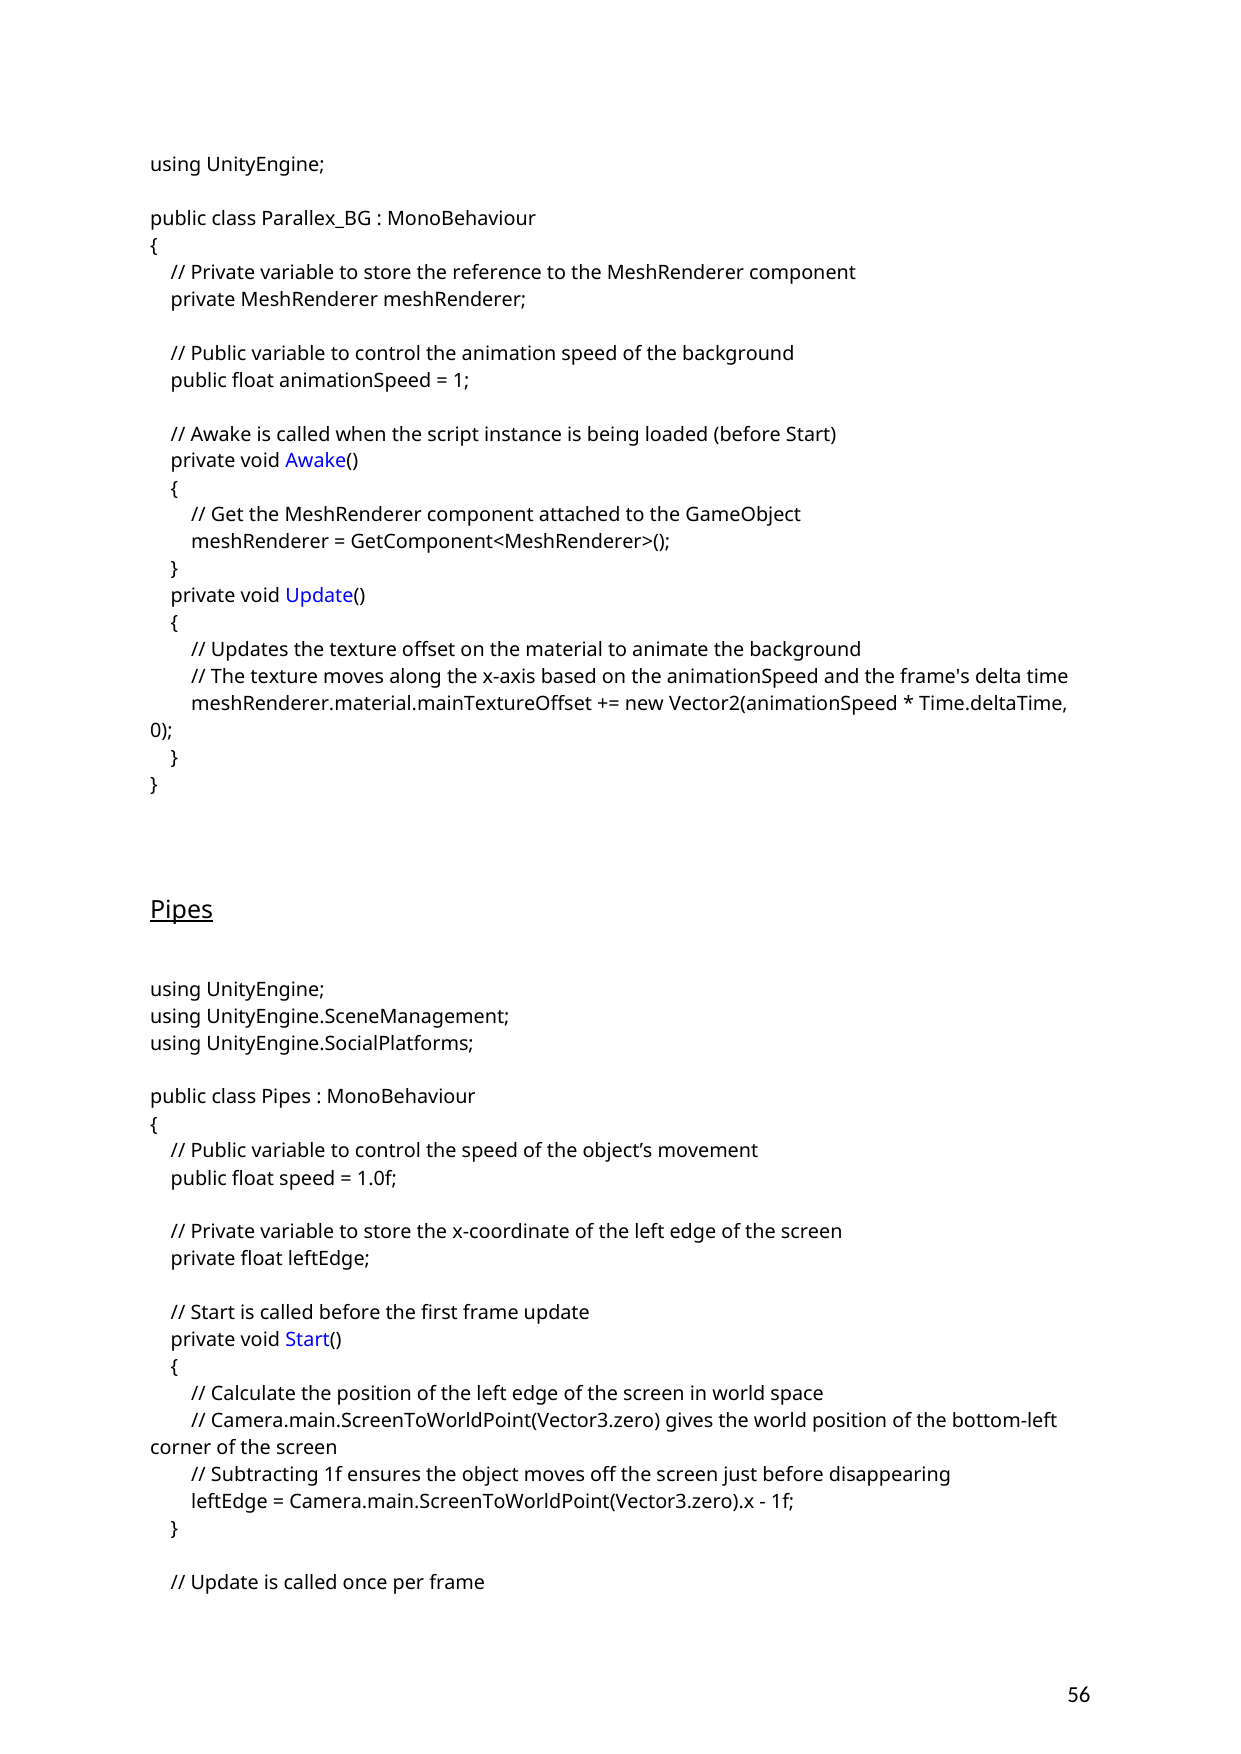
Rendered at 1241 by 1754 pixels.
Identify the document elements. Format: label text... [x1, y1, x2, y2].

text // Start is called before the first frame update [150, 1299, 1090, 1326]
subtitle Pipes [150, 891, 1090, 925]
text public float animationSpeed = 1; [150, 366, 1090, 393]
text public class Pipes : MonoBehaviour [150, 1083, 1090, 1110]
text using UnityEngine.SocialPlatforms; [150, 1029, 1090, 1056]
text // Public variable to control the animation speed of the background [150, 339, 1090, 366]
text public float speed = 1.0f; [150, 1164, 1090, 1191]
text meshRenderer = GetComponent<MeshRenderer>(); [150, 528, 1090, 555]
text // The texture moves along the x-axis based on the animationSpeed and the frame's delta time [150, 663, 1090, 689]
text } [150, 555, 1090, 582]
text // Update is called once per frame [150, 1568, 1090, 1595]
text private float leftEdge; [150, 1245, 1090, 1272]
text private void Awake() [150, 447, 1090, 474]
text leftEdge = Camera.main.ScreenToWorldPoint(Vector3.zero).x - 1f; [150, 1487, 1090, 1514]
text private void Update() [150, 582, 1090, 609]
text // Awake is called when the script instance is being loaded (before Start) [150, 420, 1090, 447]
text } [150, 771, 1090, 797]
text // Subtracting 1f ensures the object moves off the screen just before disappearing [150, 1461, 1090, 1487]
text { [150, 1353, 1090, 1379]
text { [150, 474, 1090, 501]
text // Calculate the position of the left edge of the screen in world space [150, 1379, 1090, 1407]
text using UnityEngine; [150, 150, 1090, 177]
text private MeshRenderer meshRenderer; [150, 285, 1090, 312]
text // Public variable to control the speed of the object’s movement [150, 1137, 1090, 1164]
text } [150, 743, 1090, 771]
text public class Parallex_BG : MonoBehaviour [150, 204, 1090, 231]
text // Get the MeshRenderer component attached to the GameObject [150, 501, 1090, 528]
text meshRenderer.material.mainTextureOffset += new Vector2(animationSpeed * Time.deltaTime, 0); [150, 689, 1090, 743]
text using UnityEngine.SceneManagement; [150, 1002, 1090, 1029]
text { [150, 1110, 1090, 1137]
text // Camera.main.ScreenToWorldPoint(Vector3.zero) gives the world position of the bottom-left corner of the screen [150, 1407, 1090, 1461]
text { [150, 609, 1090, 636]
text // Private variable to store the x-coordinate of the left edge of the screen [150, 1218, 1090, 1245]
text private void Start() [150, 1326, 1090, 1353]
text { [150, 231, 1090, 258]
text // Private variable to store the reference to the MeshRenderer component [150, 258, 1090, 285]
text // Updates the texture offset on the material to animate the background [150, 636, 1090, 663]
text } [150, 1514, 1090, 1541]
text using UnityEngine; [150, 975, 1090, 1002]
